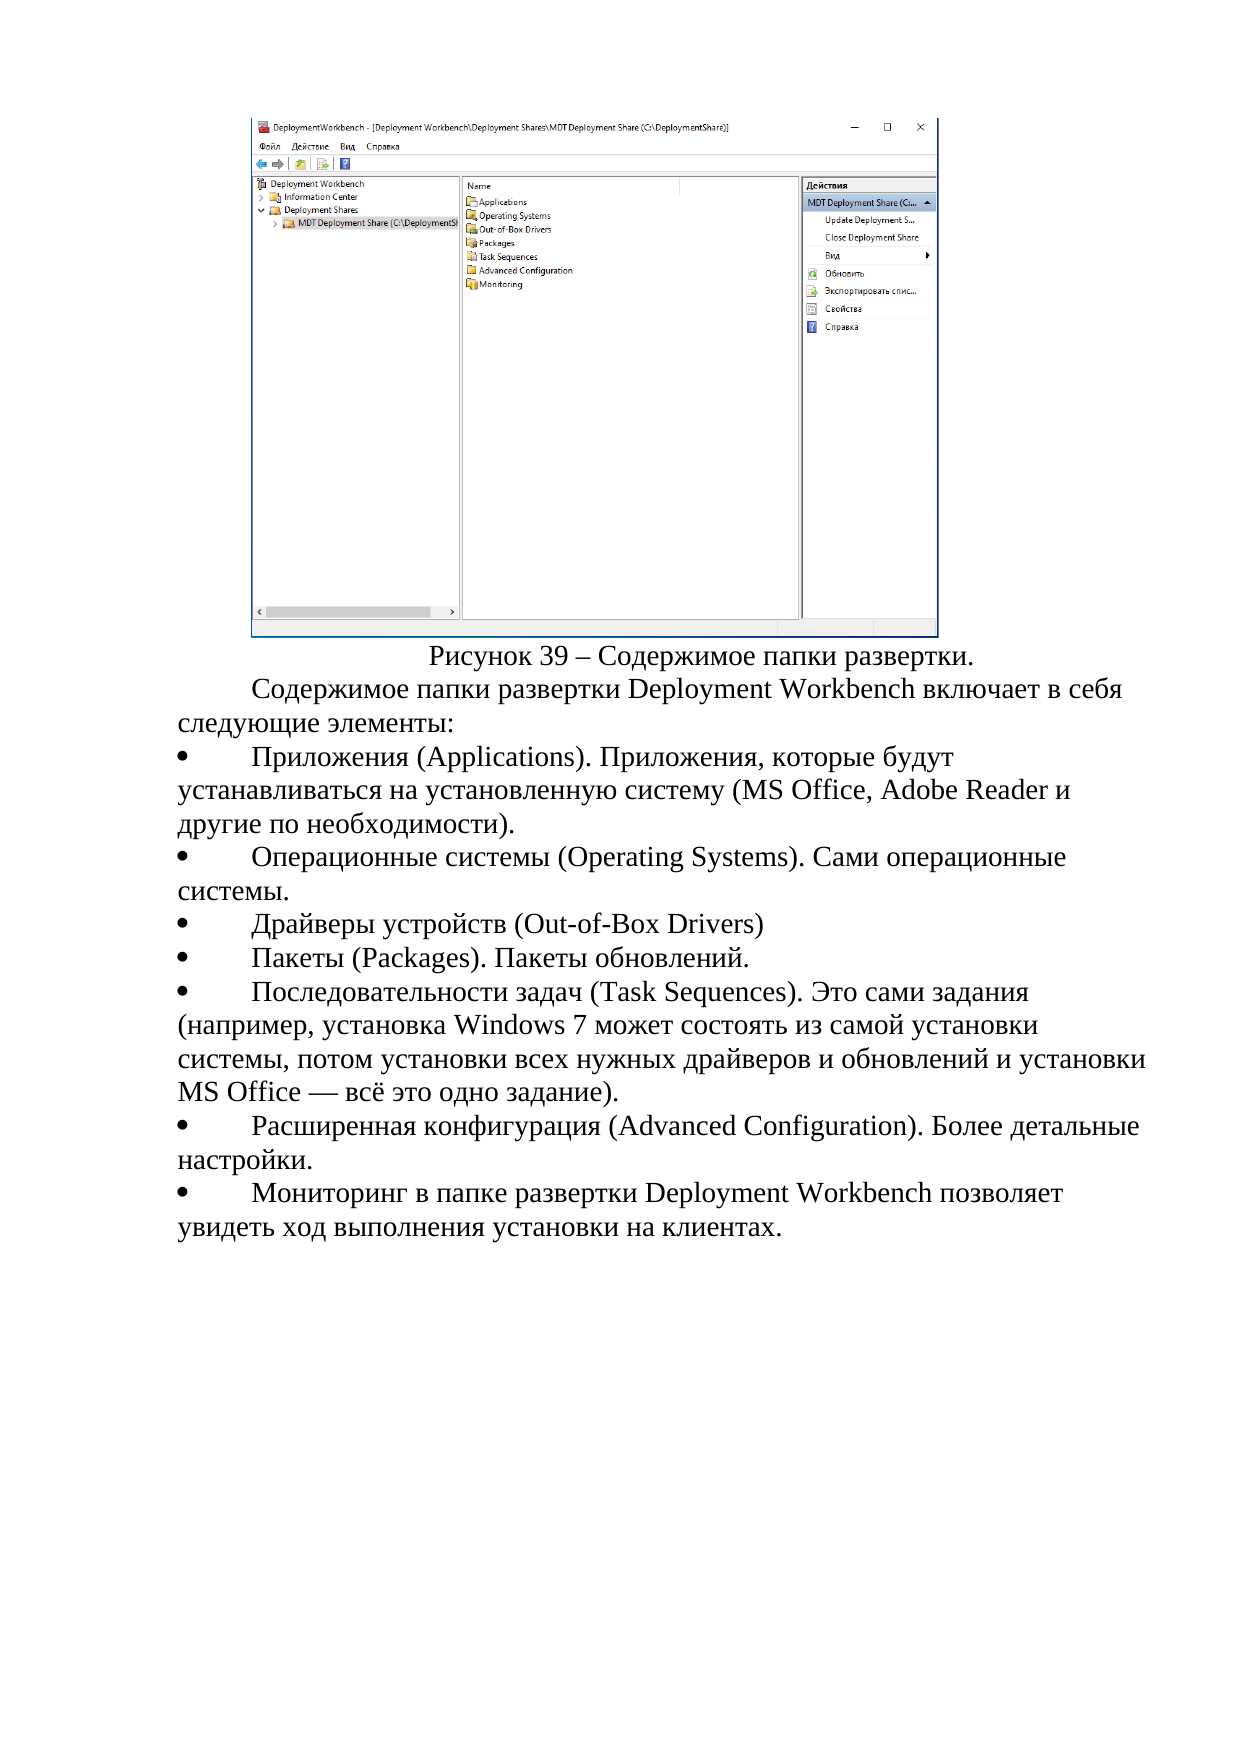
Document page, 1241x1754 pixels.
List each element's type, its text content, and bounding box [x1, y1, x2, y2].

list Пакеты (Packages). Пакеты обновлений. [177, 940, 1152, 974]
list Приложения (Applications). Приложения, которые будут устанавливаться на установленную систему (MS Office, Adobe Reader и другие по необходимости). [177, 739, 1152, 839]
list Операционные системы (Operating Systems). Сами операционные системы. [177, 839, 1152, 907]
list Последовательности задач (Task Sequences). Это сами задания (например, установка Windows 7 может состоять из самой установки системы, потом установки всех нужных драйверов и обновлений и установки MS Office — всё это одно задание). [177, 974, 1152, 1108]
list Мониторинг в папке развертки Deployment Workbench позволяет увидеть ход выполнения установки на клиентах. [177, 1175, 1152, 1242]
list Расширенная конфигурация (Advanced Configuration). Более детальные настройки. [177, 1108, 1152, 1175]
text Рисунок 39 – Содержимое папки развертки. [177, 638, 1152, 672]
picture [251, 118, 939, 638]
text Содержимое папки развертки Deployment Workbench включает в себя следующие элементы: [177, 672, 1152, 739]
list Драйверы устройств (Out-of-Box Drivers) [177, 907, 1152, 940]
